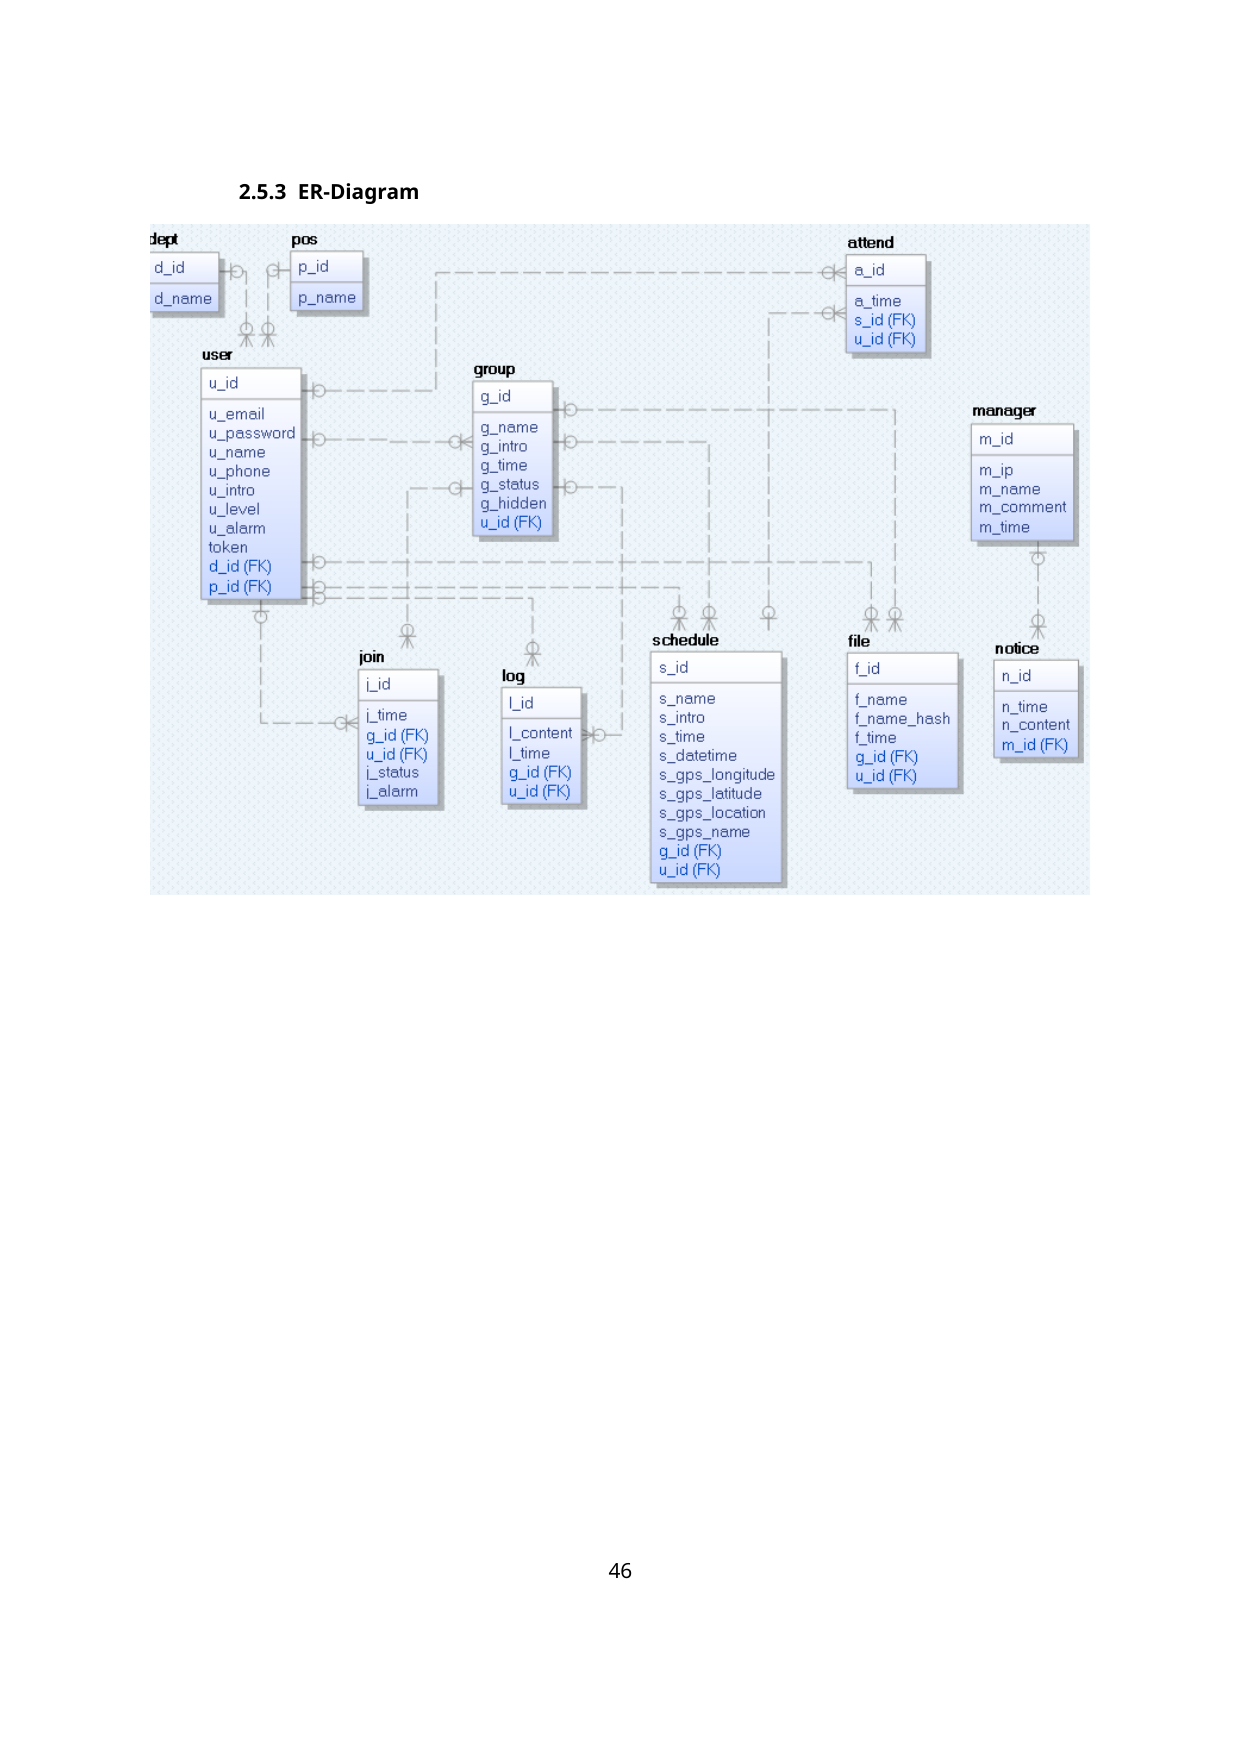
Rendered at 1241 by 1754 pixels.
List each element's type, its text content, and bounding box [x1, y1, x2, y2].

list ER-Diagram [239, 177, 1090, 206]
